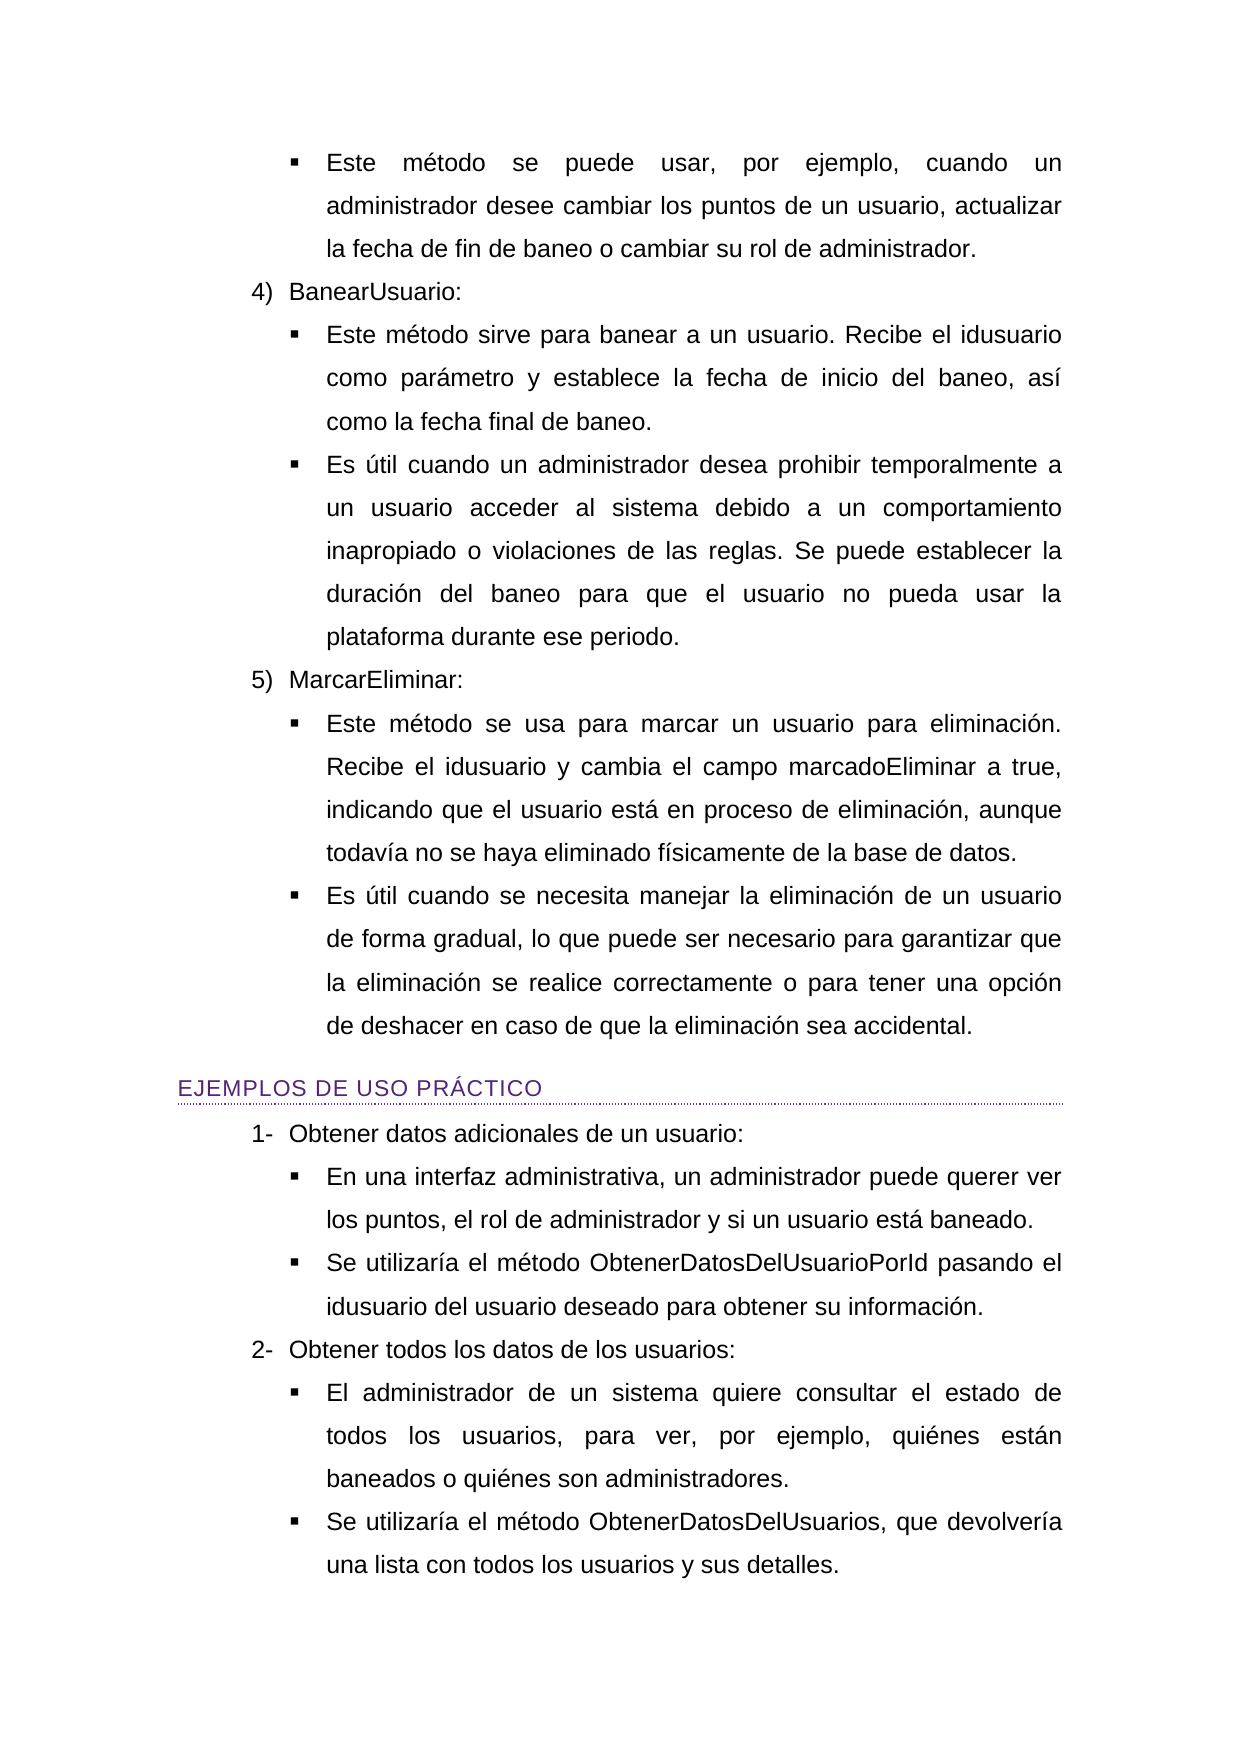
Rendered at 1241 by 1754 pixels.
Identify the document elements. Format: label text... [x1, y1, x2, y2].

list Este método sirve para banear a un usuario. Recibe el idusuario como parámetro y establece la fecha de inicio del baneo, así como la fecha final de baneo. [288, 320, 1063, 435]
list MarcarEliminar: [251, 665, 1063, 694]
list En una interfaz administrativa, un administrador puede querer ver los puntos, el rol de administrador y si un usuario está baneado. [288, 1162, 1063, 1234]
list BanearUsuario: [251, 277, 1063, 306]
list Obtener datos adicionales de un usuario: [251, 1119, 1063, 1148]
list Obtener todos los datos de los usuarios: [251, 1335, 1063, 1363]
list Este método se usa para marcar un usuario para eliminación. Recibe el idusuario y cambia el campo marcadoEliminar a true, indicando que el usuario está en proceso de eliminación, aunque todavía no se haya eliminado físicamente de la base de datos. [288, 708, 1063, 867]
list El administrador de un sistema quiere consultar el estado de todos los usuarios, para ver, por ejemplo, quiénes están baneados o quiénes son administradores. [288, 1378, 1063, 1493]
list Es útil cuando un administrador desea prohibir temporalmente a un usuario acceder al sistema debido a un comportamiento inapropiado o violaciones de las reglas. Se puede establecer la duración del baneo para que el usuario no pueda usar la plataforma durante ese periodo. [288, 450, 1063, 651]
list Es útil cuando se necesita manejar la eliminación de un usuario de forma gradual, lo que puede ser necesario para garantizar que la eliminación se realice correctamente o para tener una opción de deshacer en caso de que la eliminación sea accidental. [288, 881, 1063, 1039]
list Se utilizaría el método ObtenerDatosDelUsuarioPorId pasando el idusuario del usuario deseado para obtener su información. [288, 1248, 1063, 1320]
list Se utilizaría el método ObtenerDatosDelUsuarios, que devolvería una lista con todos los usuarios y sus detalles. [288, 1507, 1063, 1579]
list Este método se puede usar, por ejemplo, cuando un administrador desee cambiar los puntos de un usuario, actualizar la fecha de fin de baneo o cambiar su rol de administrador. [288, 148, 1063, 263]
subtitle Ejemplos de uso práctico [177, 1074, 1063, 1104]
